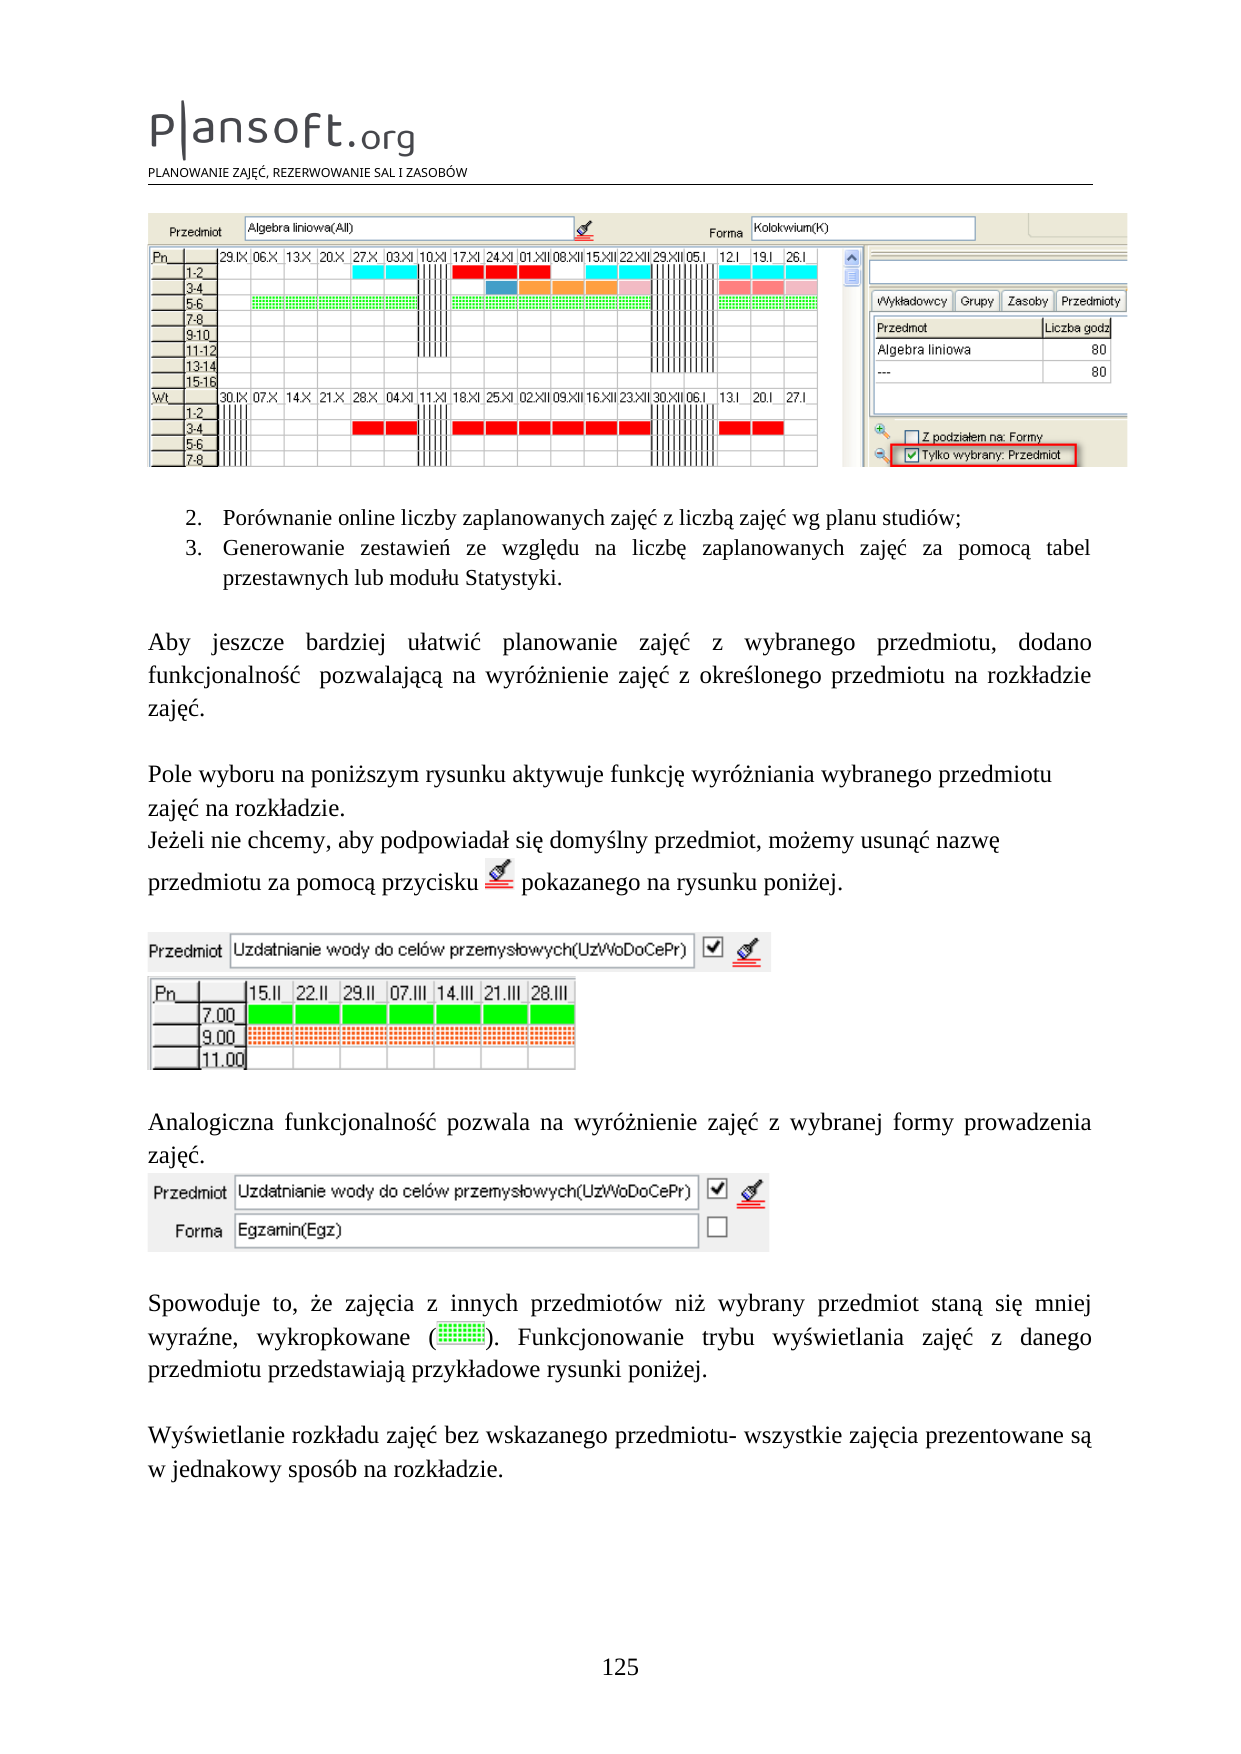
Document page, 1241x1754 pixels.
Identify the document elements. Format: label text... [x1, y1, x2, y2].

text Aby jeszcze bardziej ułatwić planowanie zajęć z wybranego przedmiotu, dodano funkcjonalność pozwalającą na wyróżnienie zajęć z określonego przedmiotu na rozkładzie zajęć. [148, 627, 1093, 722]
list Porównanie online liczby zaplanowanych zajęć z liczbą zajęć wg planu studiów; [185, 504, 1093, 530]
picture [147, 976, 576, 1070]
text Spowoduje to, że zajęcia z innych przedmiotów niż wybrany przedmiot staną się mniej wyraźne, wykropkowane (). Funkcjonowanie trybu wyświetlania zajęć z danego przedmiotu przedstawiają przykładowe rysunki poniżej. [148, 1288, 1093, 1383]
list Generowanie zestawień ze względu na liczbę zaplanowanych zajęć za pomocą tabel przestawnych lub modułu Statystyki. [185, 534, 1093, 591]
picture [436, 1321, 485, 1345]
text Pole wyboru na poniższym rysunku aktywuje funkcję wyróżniania wybranego przedmiotu zajęć na rozkładzie. [148, 759, 1093, 821]
picture [147, 73, 418, 165]
text Wyświetlanie rozkładu zajęć bez wskazanego przedmiotu- wszystkie zajęcia prezentowane są w jednakowy sposób na rozkładzie. [148, 1421, 1093, 1482]
text Jeżeli nie chcemy, aby podpowiadał się domyślny przedmiot, możemy usunąć nazwę przedmiotu za pomocą przycisku pokazanego na rysunku poniżej. [148, 826, 1093, 895]
picture [147, 932, 772, 972]
picture [147, 1173, 770, 1252]
text Analogiczna funkcjonalność pozwala na wyróżnienie zajęć z wybranej formy prowadzenia zajęć. [148, 1107, 1093, 1169]
picture [147, 213, 1128, 467]
picture [485, 858, 515, 890]
